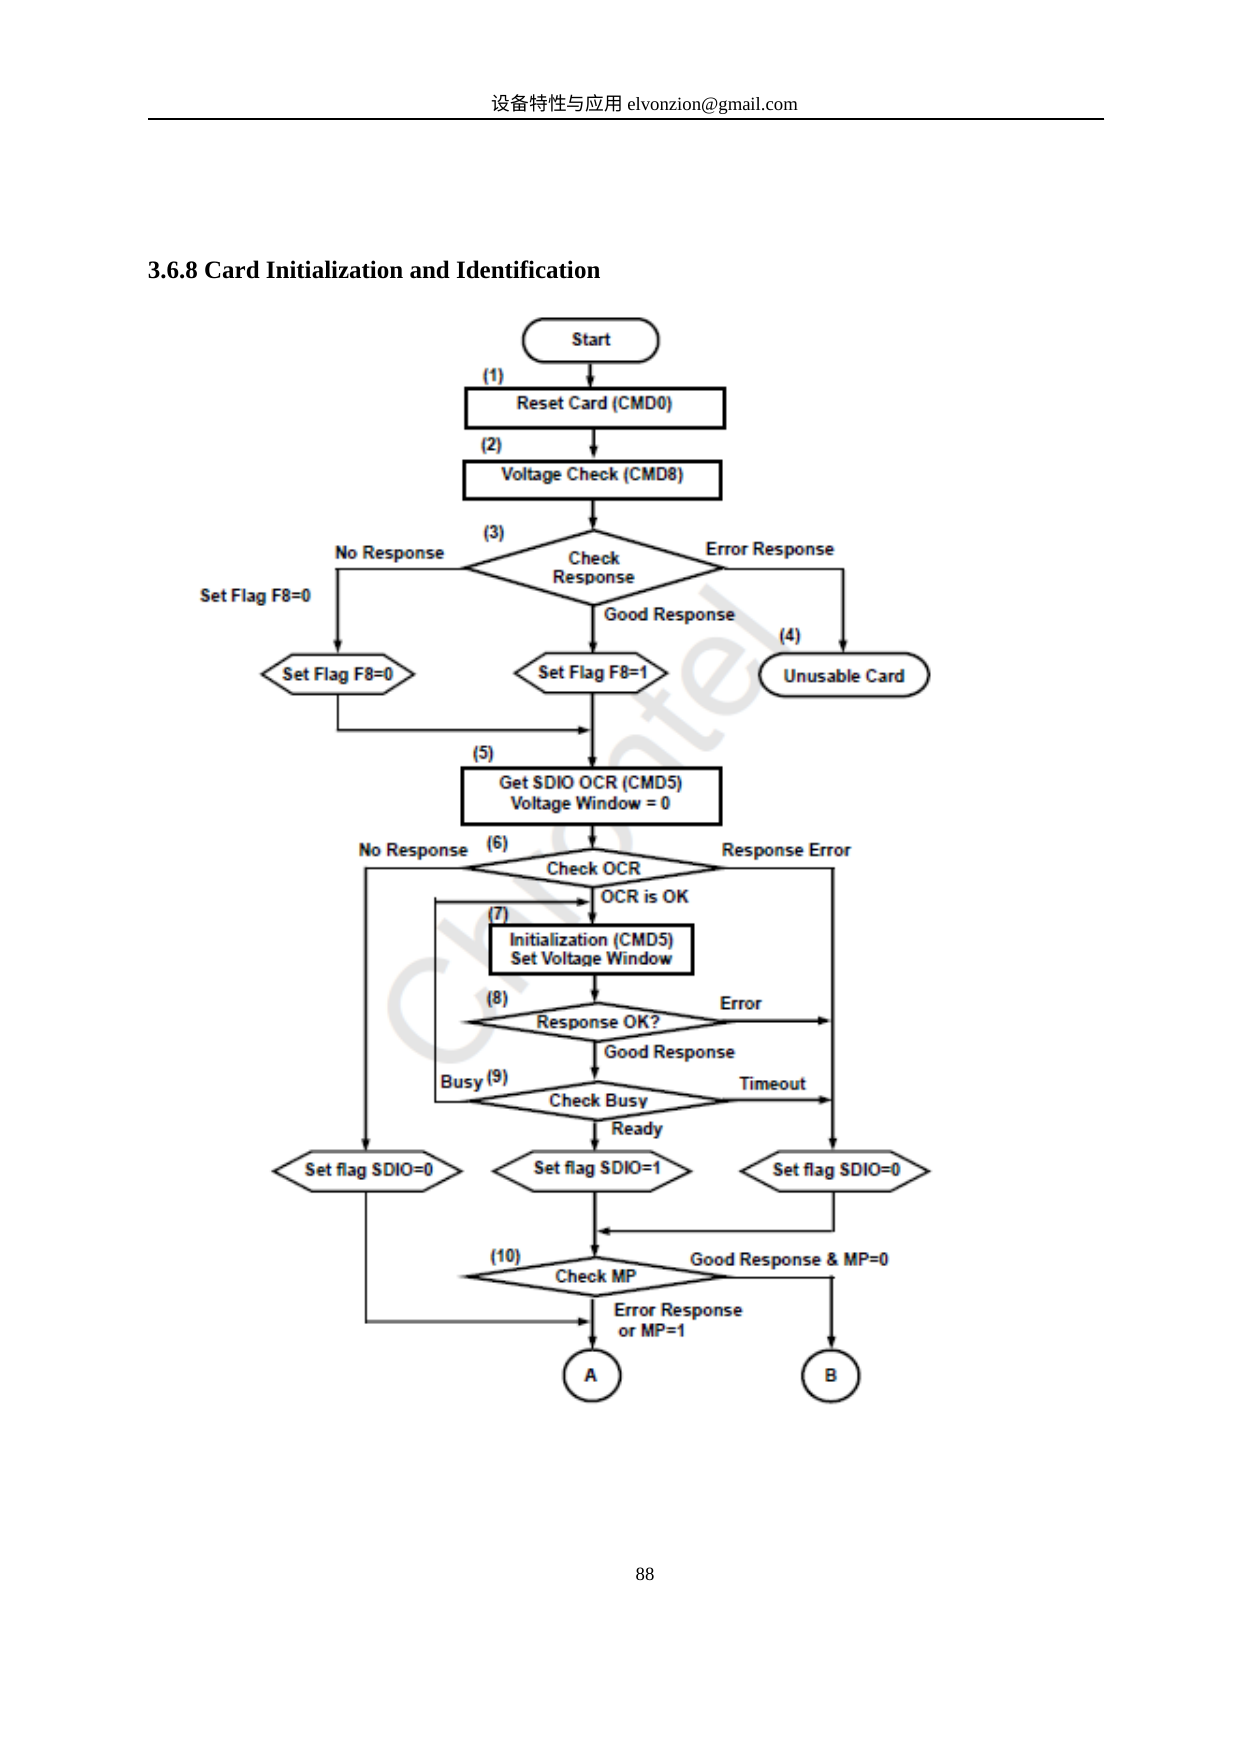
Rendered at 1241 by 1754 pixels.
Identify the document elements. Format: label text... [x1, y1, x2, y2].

subtitle Card Initialization and Identification [148, 252, 1104, 286]
